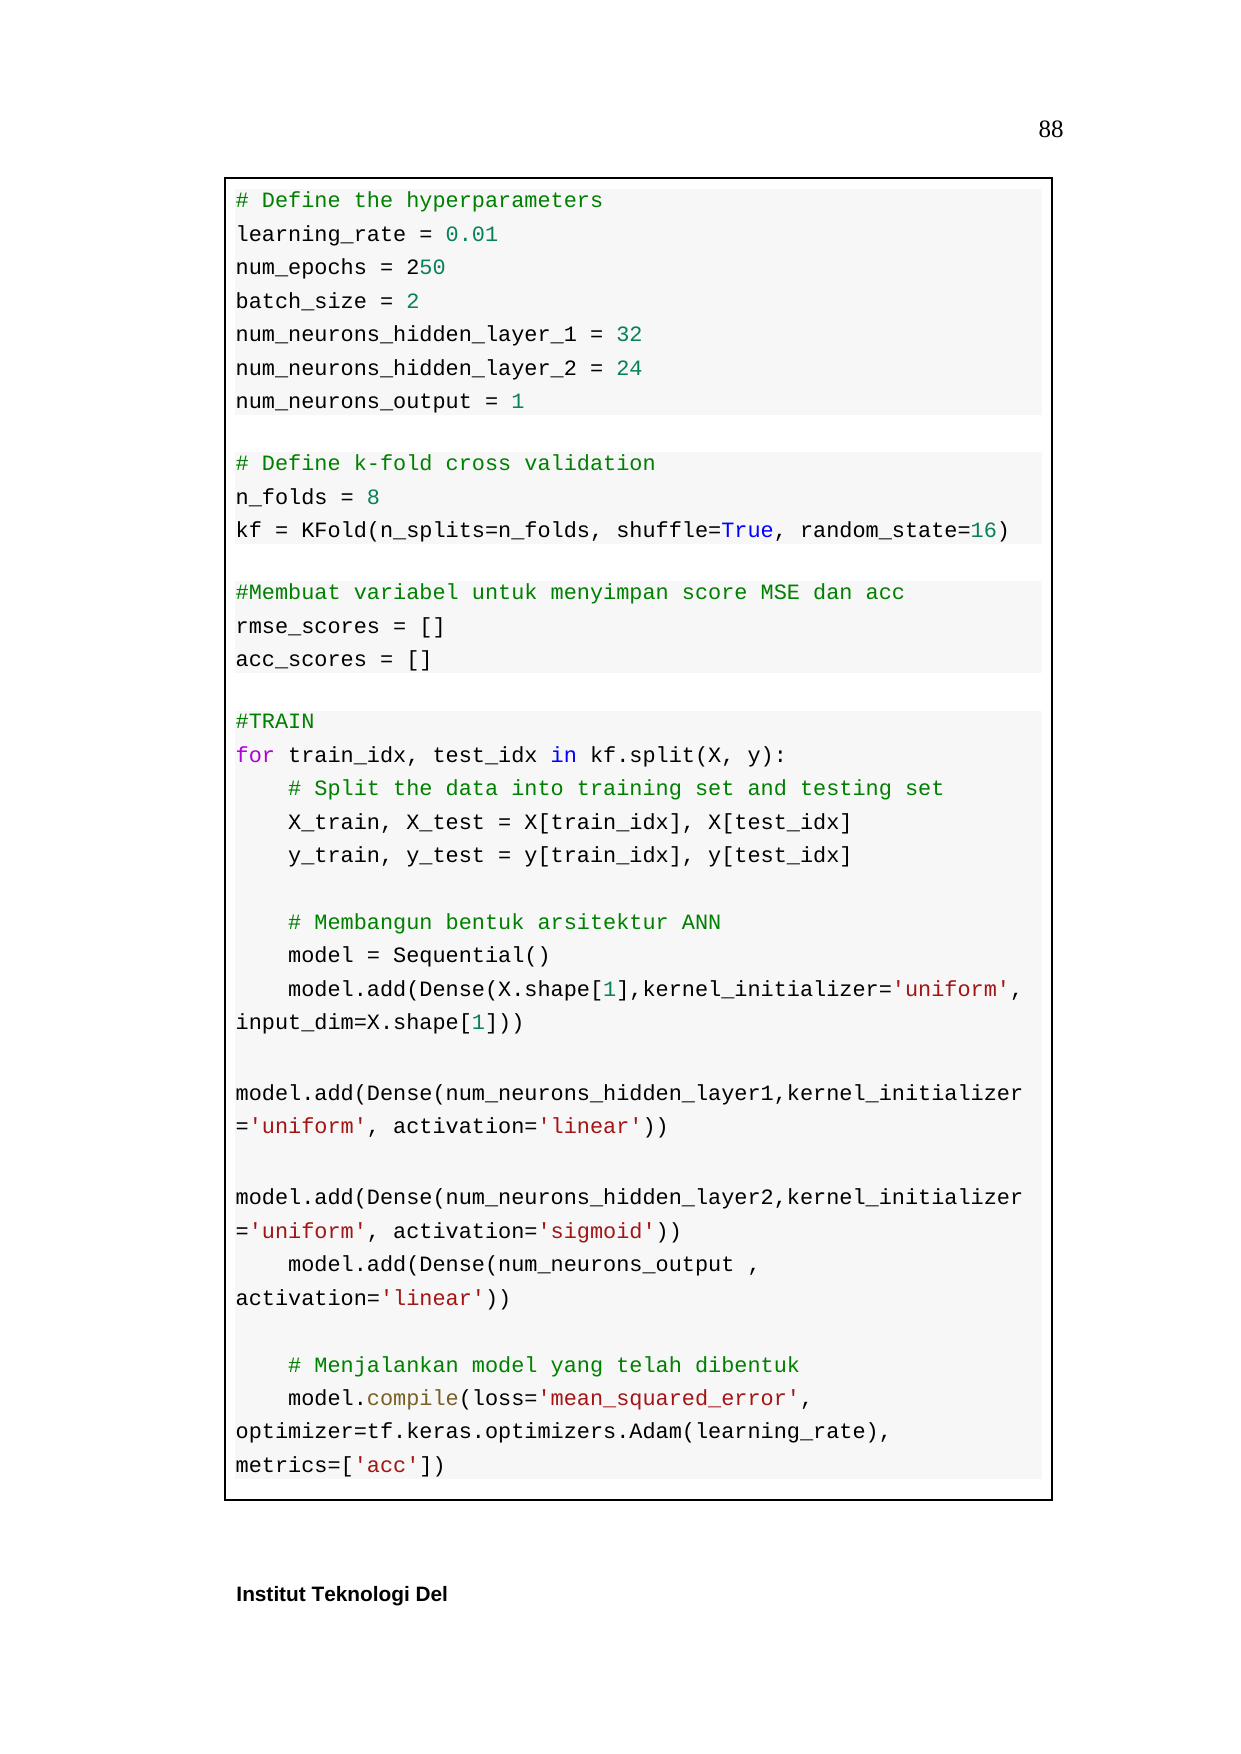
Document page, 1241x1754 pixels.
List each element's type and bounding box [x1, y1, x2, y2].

table_header [226, 179, 1051, 1499]
